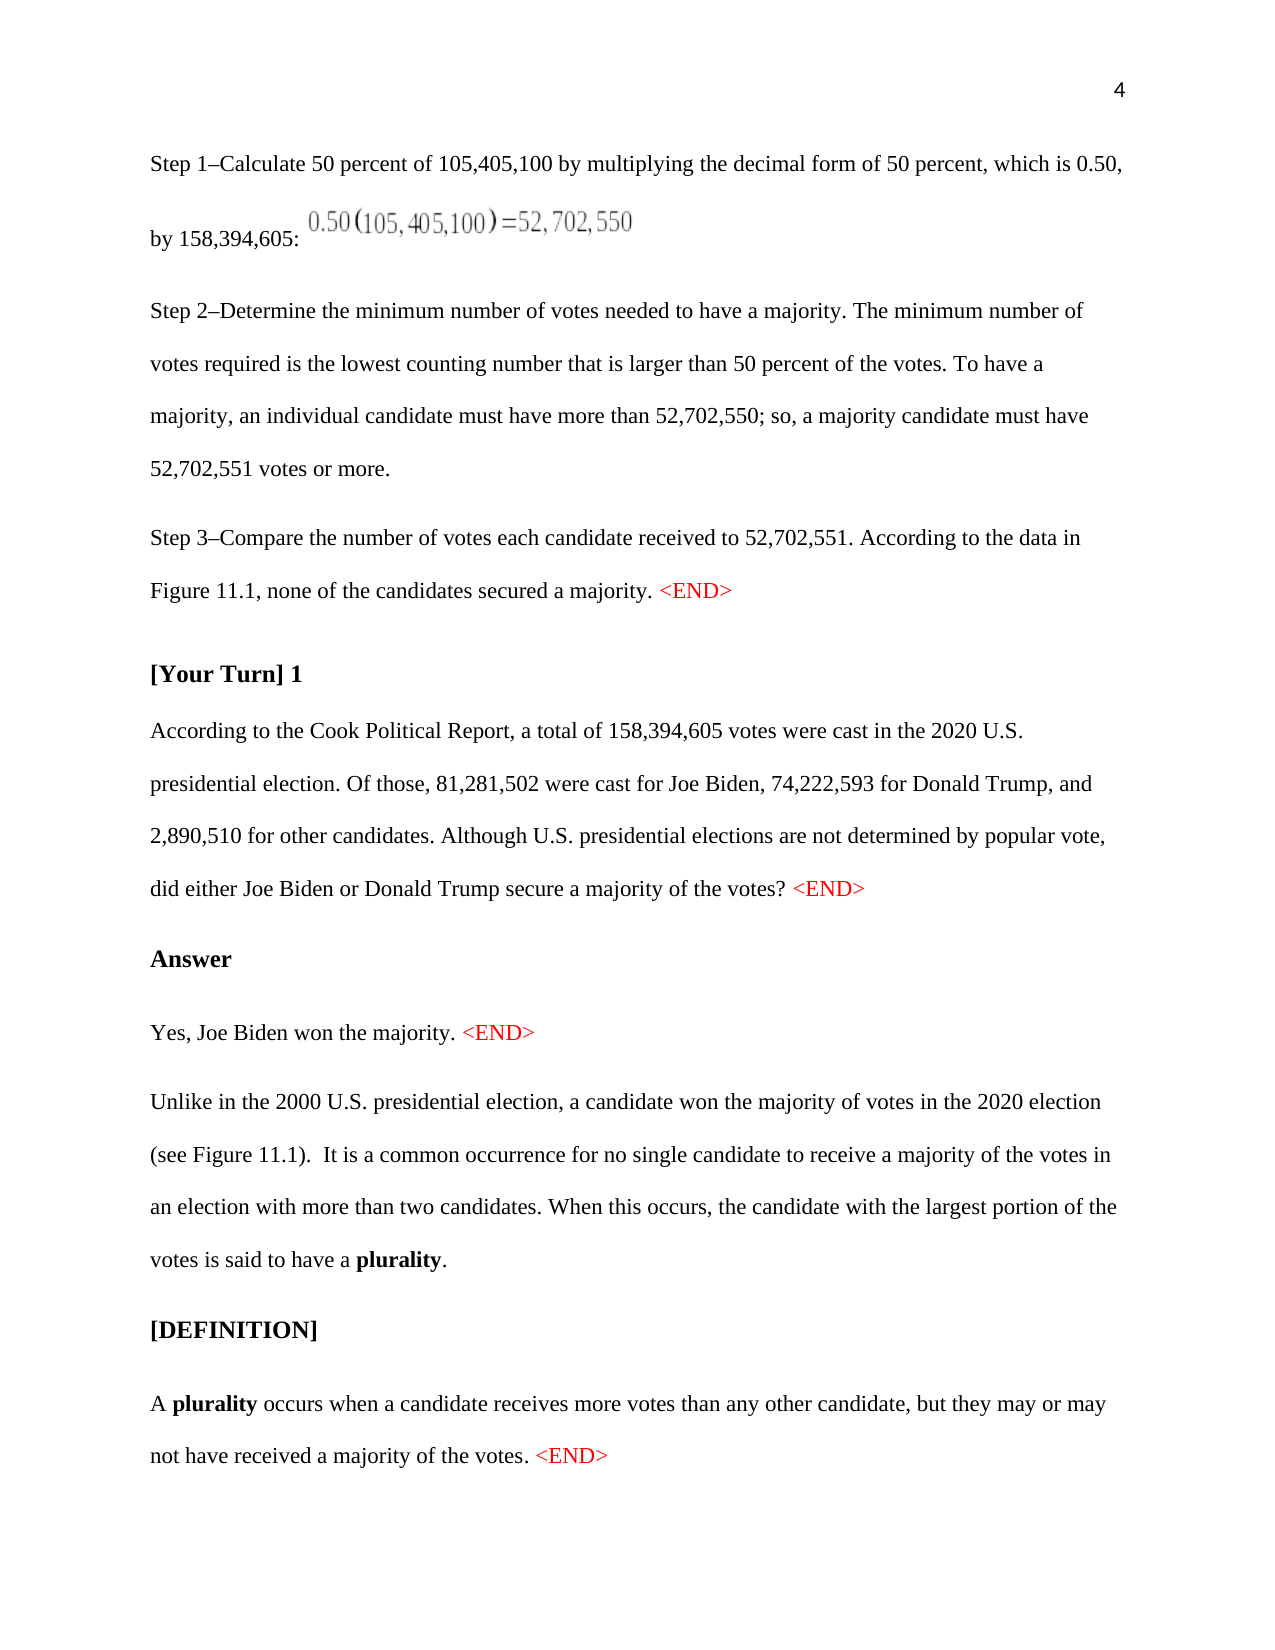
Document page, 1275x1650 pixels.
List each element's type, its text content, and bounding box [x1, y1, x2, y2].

subtitle [Your Turn] 1 [150, 659, 1125, 688]
text Unlike in the 2000 U.S. presidential election, a candidate won the majority of votes in the 2020 election (see Figure 11.1). It is a common occurrence for no single candidate to receive a majority of the votes in an election with more than two candidates. When this occurs, the candidate with the largest portion of the votes is said to have a plurality. [150, 1088, 1125, 1272]
text Step 1–Calculate 50 percent of 105,405,100 by multiplying the decimal form of 50 percent, which is 0.50, by 158,394,605: [150, 150, 1125, 252]
text Yes, Joe Biden won the majority. <END> [150, 1019, 1125, 1045]
text Step 3–Compare the number of votes each candidate received to 52,702,551. According to the data in Figure 11.1, none of the candidates secured a majority. <END> [150, 524, 1125, 603]
text A plurality occurs when a candidate receives more votes than any other candidate, but they may or may not have received a majority of the votes. <END> [150, 1390, 1125, 1469]
text Answer [150, 944, 1125, 973]
text According to the Cook Political Report, a total of 158,394,605 votes were cast in the 2020 U.S. presidential election. Of those, 81,281,502 were cast for Joe Biden, 74,222,593 for Donald Trump, and 2,890,510 for other candidates. Although U.S. presidential elections are not determined by popular vote, did either Joe Biden or Donald Trump secure a majority of the votes? <END> [150, 717, 1125, 901]
text [DEFINITION] [150, 1316, 1125, 1344]
text Step 2–Determine the minimum number of votes needed to have a majority. The minimum number of votes required is the lowest counting number that is larger than 50 percent of the votes. To have a majority, an individual candidate must have more than 52,702,550; so, a majority candidate must have 52,702,551 votes or more. [150, 297, 1125, 481]
